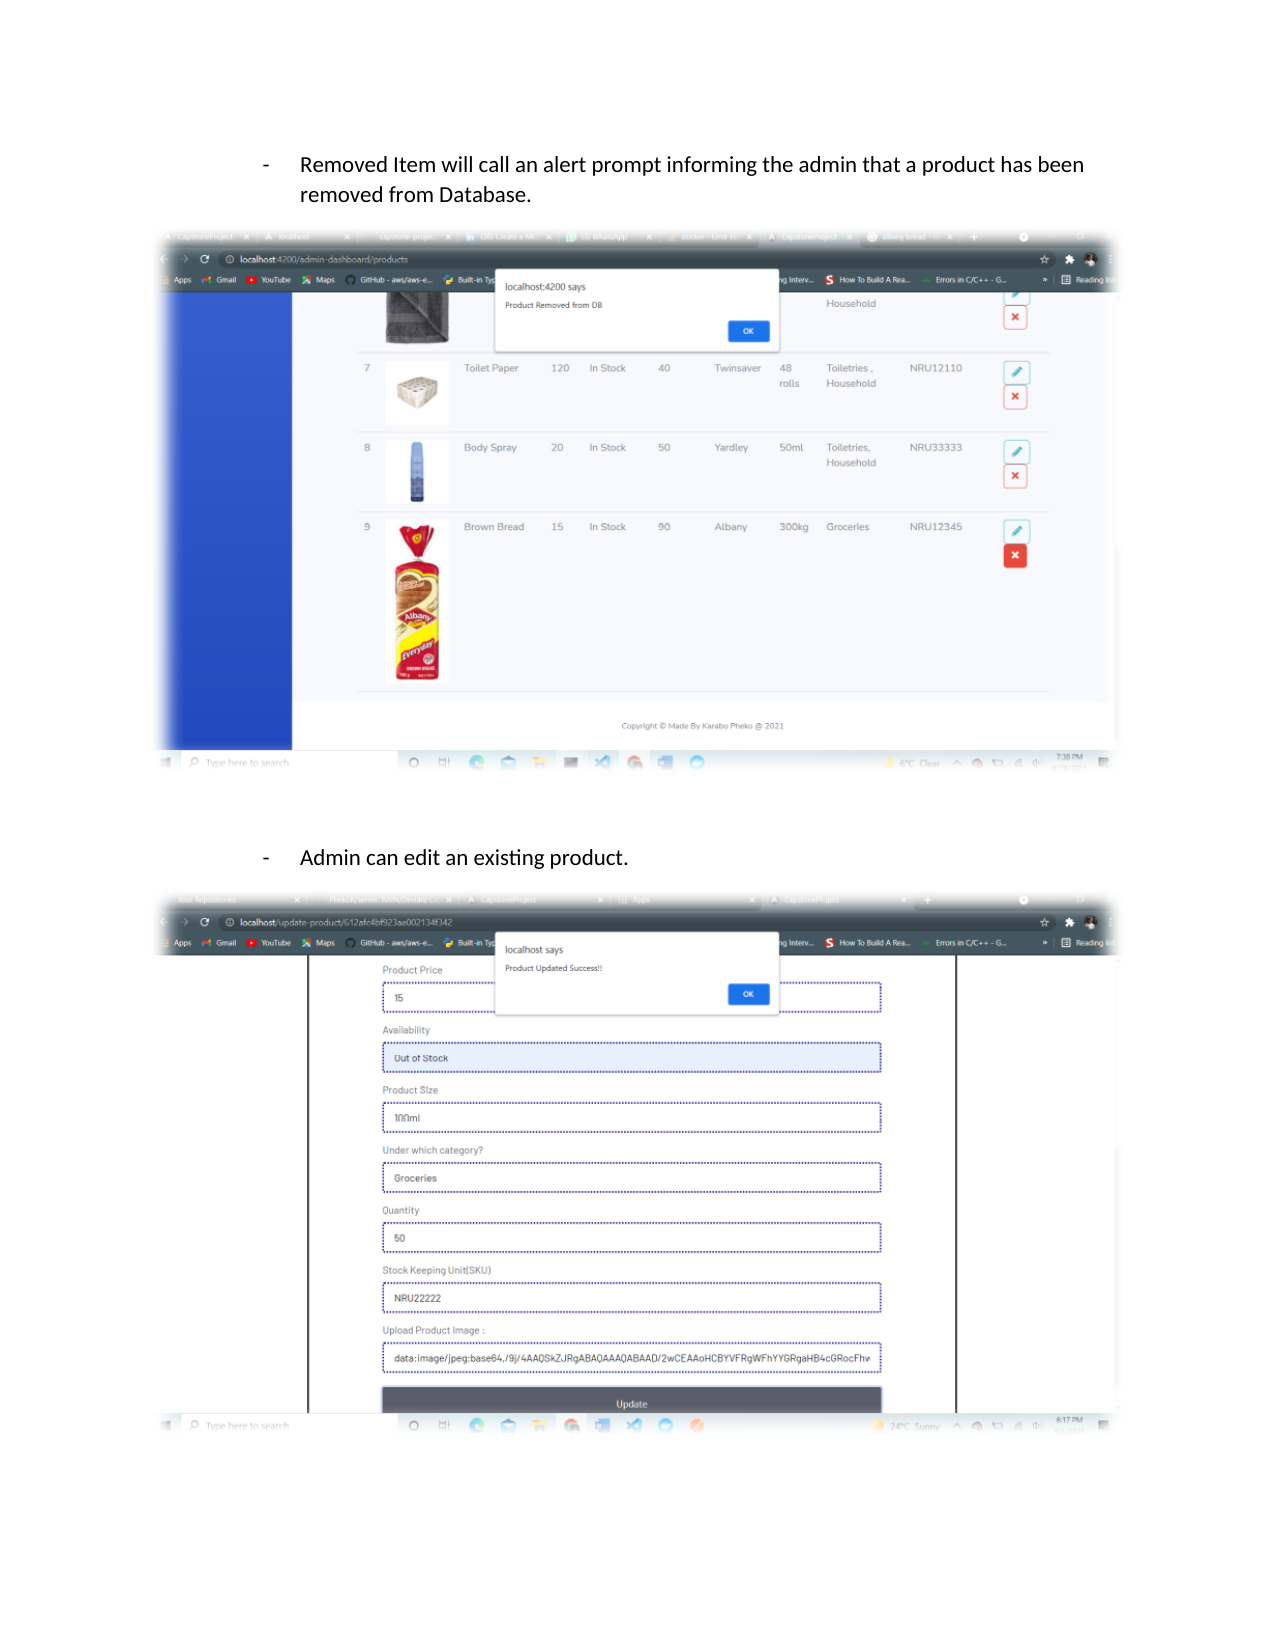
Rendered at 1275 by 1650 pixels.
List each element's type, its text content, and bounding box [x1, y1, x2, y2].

list Removed Item will call an alert prompt informing the admin that a product has been removed from Database. [262, 150, 1125, 208]
list Admin can edit an existing product. [262, 843, 1125, 871]
picture [179, 255, 1096, 747]
picture [179, 918, 1096, 1410]
